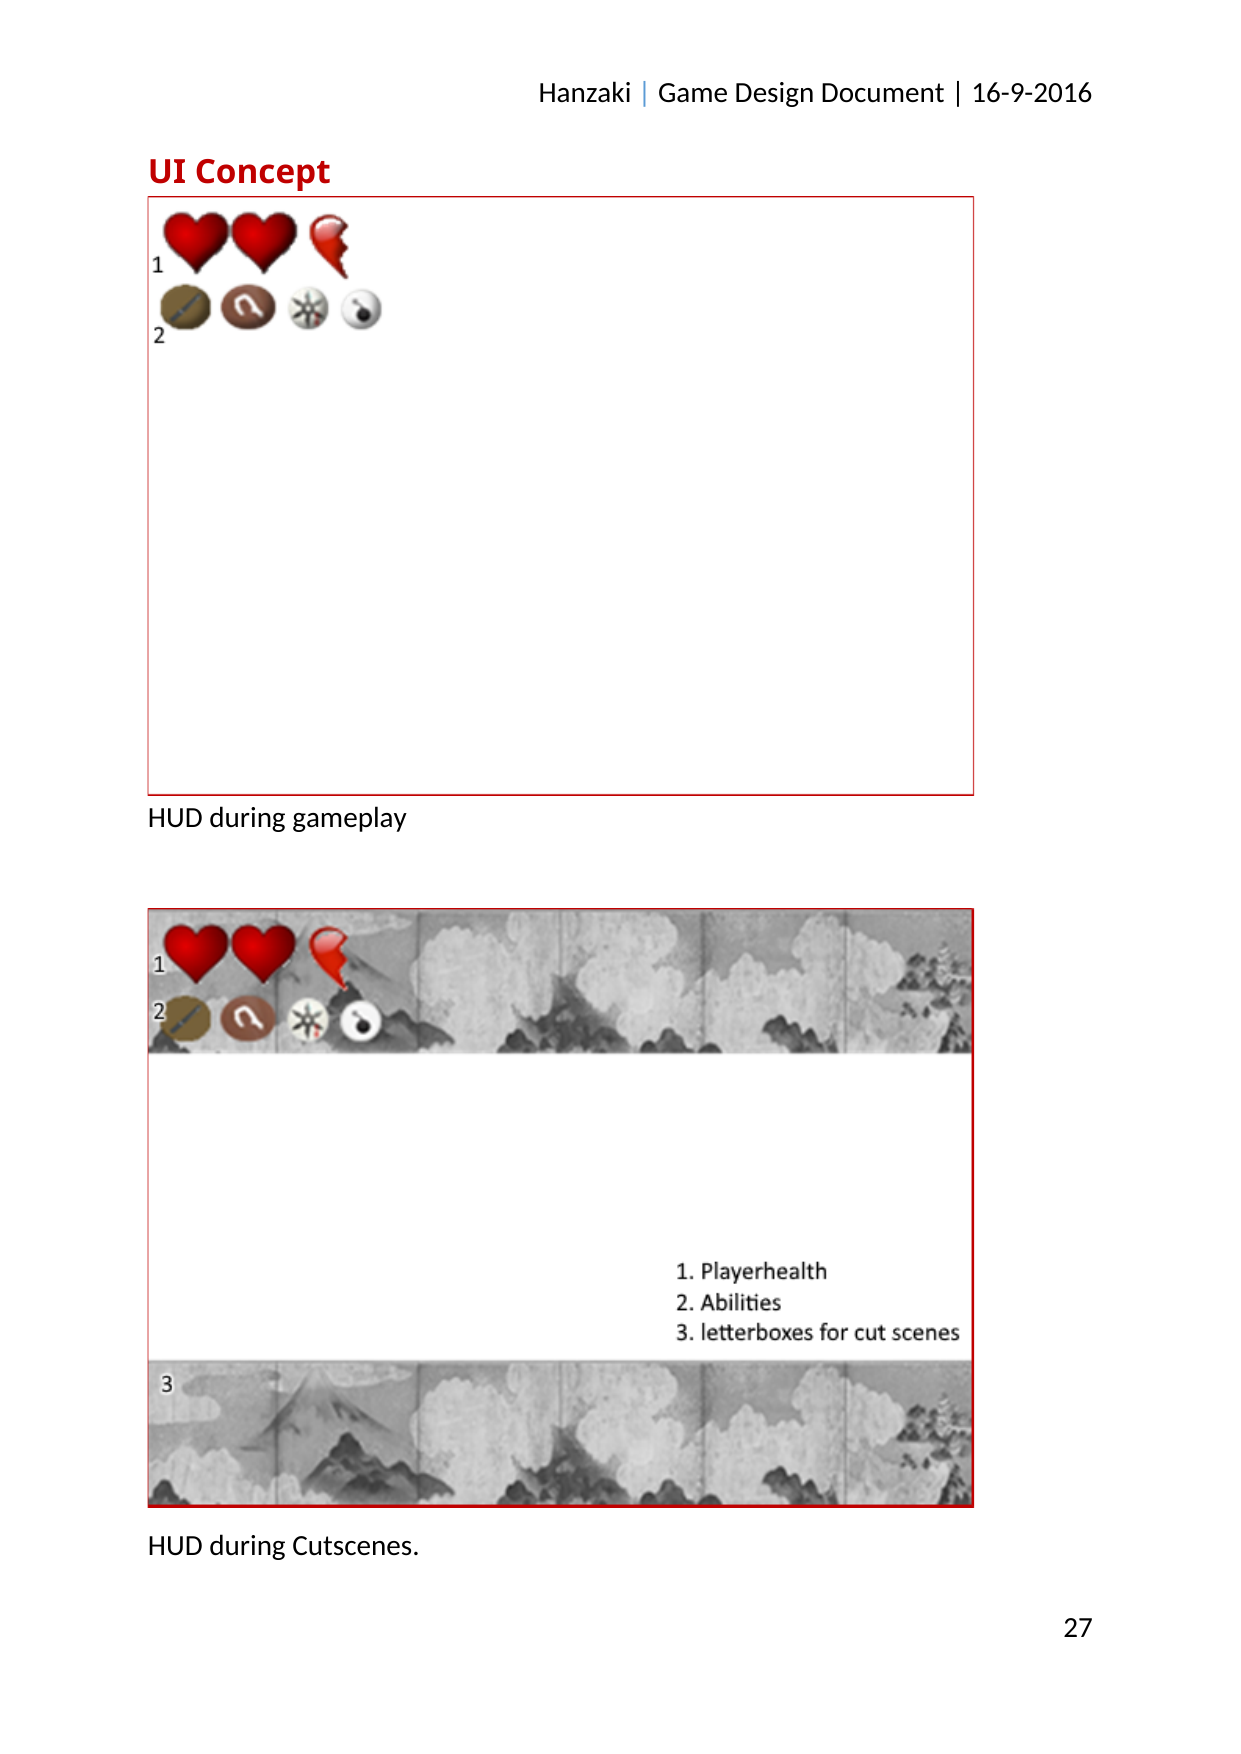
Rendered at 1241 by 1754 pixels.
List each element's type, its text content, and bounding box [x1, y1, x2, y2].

text HUD during Cutscenes. [148, 1527, 1093, 1562]
picture [147, 196, 975, 796]
text HUD during gameplay [148, 799, 1093, 834]
picture [147, 908, 975, 1508]
